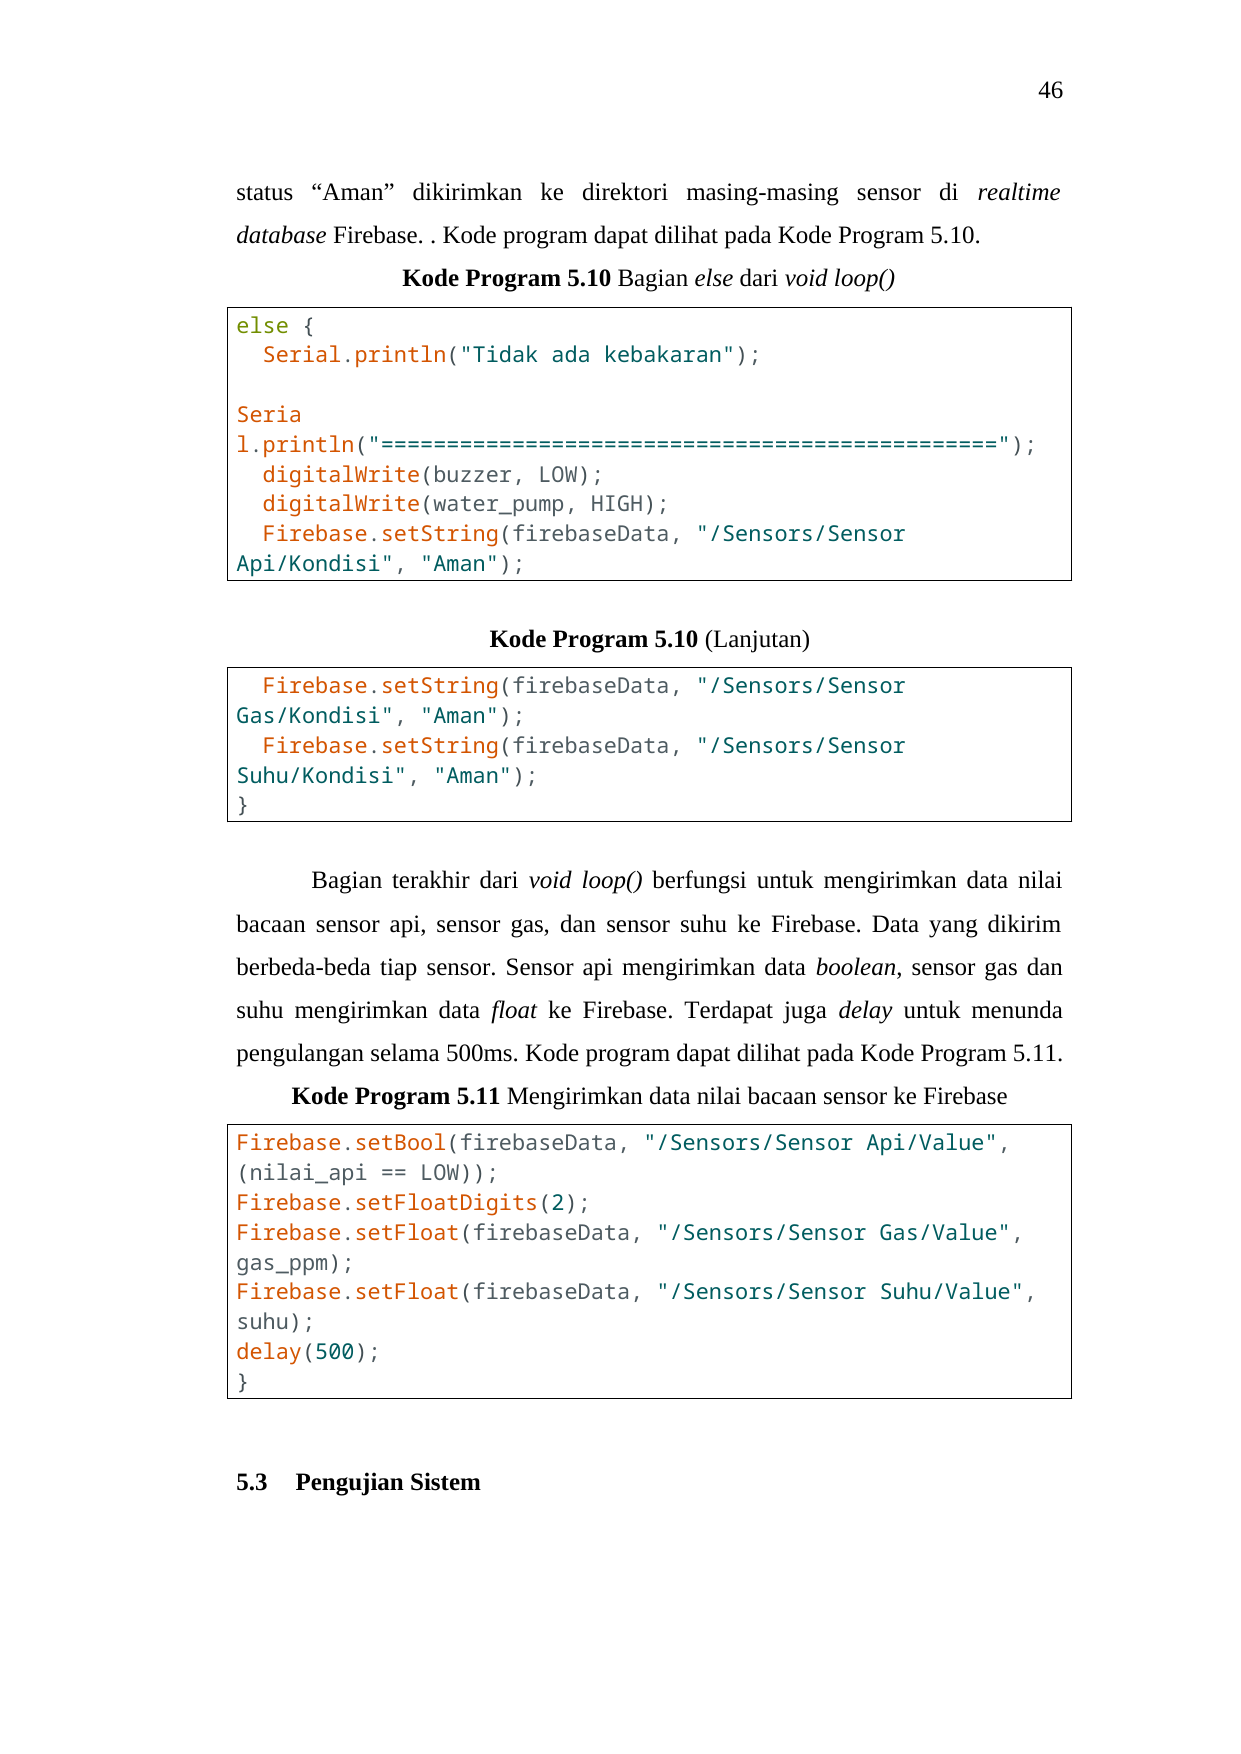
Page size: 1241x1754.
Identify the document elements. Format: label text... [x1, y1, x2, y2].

text Serial.println("==============================================="); [236, 369, 1063, 459]
text Firebase.setFloat(firebaseData, "/Sensors/Sensor Gas/Value", gas_ppm); [236, 1217, 1063, 1276]
text Kode Program 5.11 Mengirimkan data nilai bacaan sensor ke Firebase [236, 1081, 1063, 1110]
text Serial.println("Tidak ada kebakaran"); [236, 339, 1063, 369]
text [236, 177, 1063, 249]
text Bagian terakhir dari void loop() berfungsi untuk mengirimkan data nilai bacaan sensor api, sensor gas, dan sensor suhu ke Firebase. Data yang dikirim berbeda-beda tiap sensor. Sensor api mengirimkan data boolean, sensor gas dan suhu mengirimkan data float ke Firebase. Terdapat juga delay untuk menunda pengulangan selama 500ms. Kode program dapat dilihat pada Kode Program 5.11. [236, 866, 1063, 1067]
text Firebase.setBool(firebaseData, "/Sensors/Sensor Api/Value", (nilai_api == LOW)); [228, 1125, 1071, 1187]
text delay(500); [236, 1336, 1063, 1363]
text Firebase.setFloatDigits(2); [236, 1187, 1063, 1217]
text digitalWrite(buzzer, LOW); [236, 459, 1063, 488]
text } [228, 786, 1071, 821]
text Firebase.setString(firebaseData, "/Sensors/Sensor Gas/Kondisi", "Aman"); [228, 668, 1071, 730]
text Firebase.setString(firebaseData, "/Sensors/Sensor Api/Kondisi", "Aman"); [228, 515, 1071, 580]
text Pengujian Sistem [236, 1467, 1063, 1496]
text digitalWrite(water_pump, HIGH); [236, 488, 1063, 515]
text Kode Program 5.10 Bagian else dari void loop() [236, 263, 1063, 292]
text } [228, 1363, 1071, 1398]
text Kode Program 5.10 (Lanjutan) [236, 624, 1063, 653]
text Firebase.setString(firebaseData, "/Sensors/Sensor Suhu/Kondisi", "Aman"); [236, 730, 1063, 786]
text Firebase.setFloat(firebaseData, "/Sensors/Sensor Suhu/Value", suhu); [236, 1276, 1063, 1336]
text else { [228, 308, 1071, 339]
